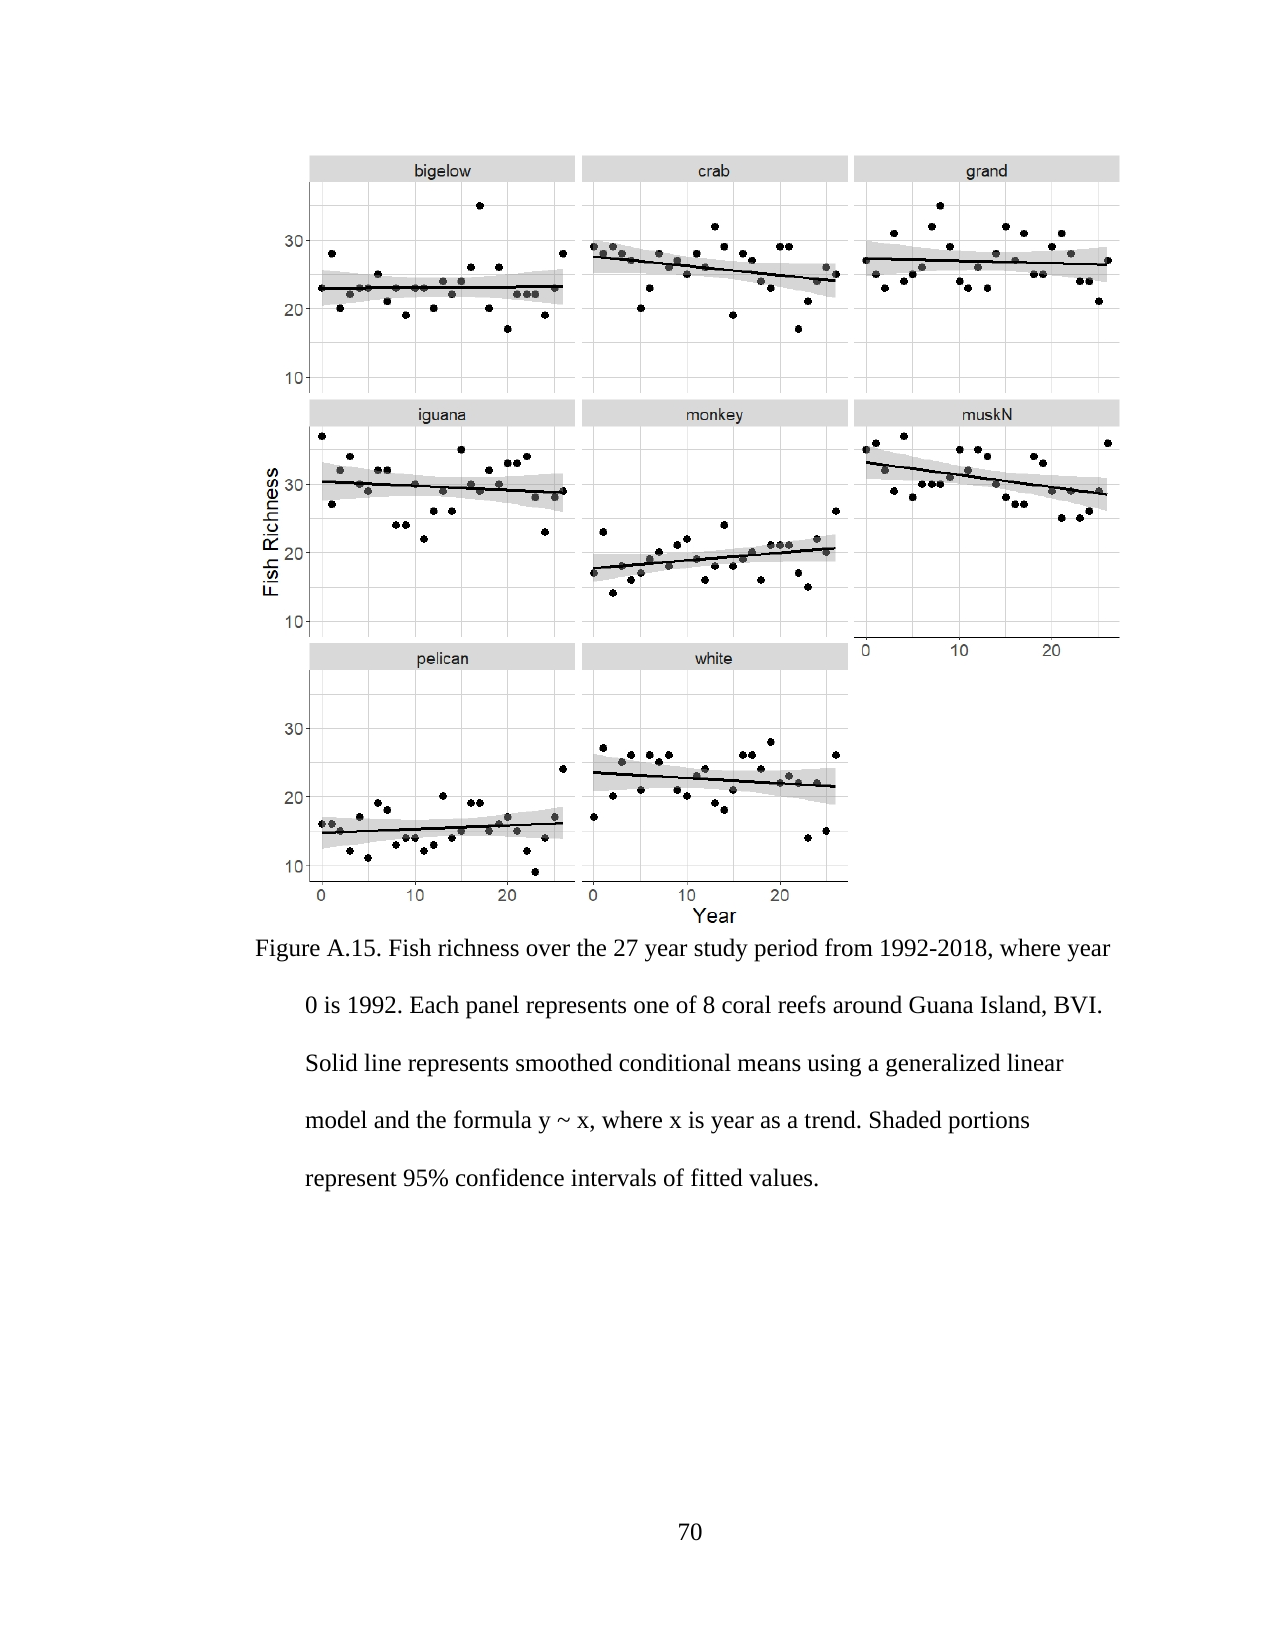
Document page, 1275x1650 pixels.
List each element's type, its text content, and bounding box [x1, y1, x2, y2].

subtitle Figure A.15. Fish richness over the 27 year study period from 1992-2018, where year 0 is 1992. Each panel represents one of 8 coral reefs around Guana Island, BVI. Solid line represents smoothed conditional means using a generalized linear model and the formula y ~ x, where x is year as a trend. Shaded portions represent 95% confidence intervals of fitted values. [255, 933, 1125, 1192]
picture [255, 150, 1125, 933]
